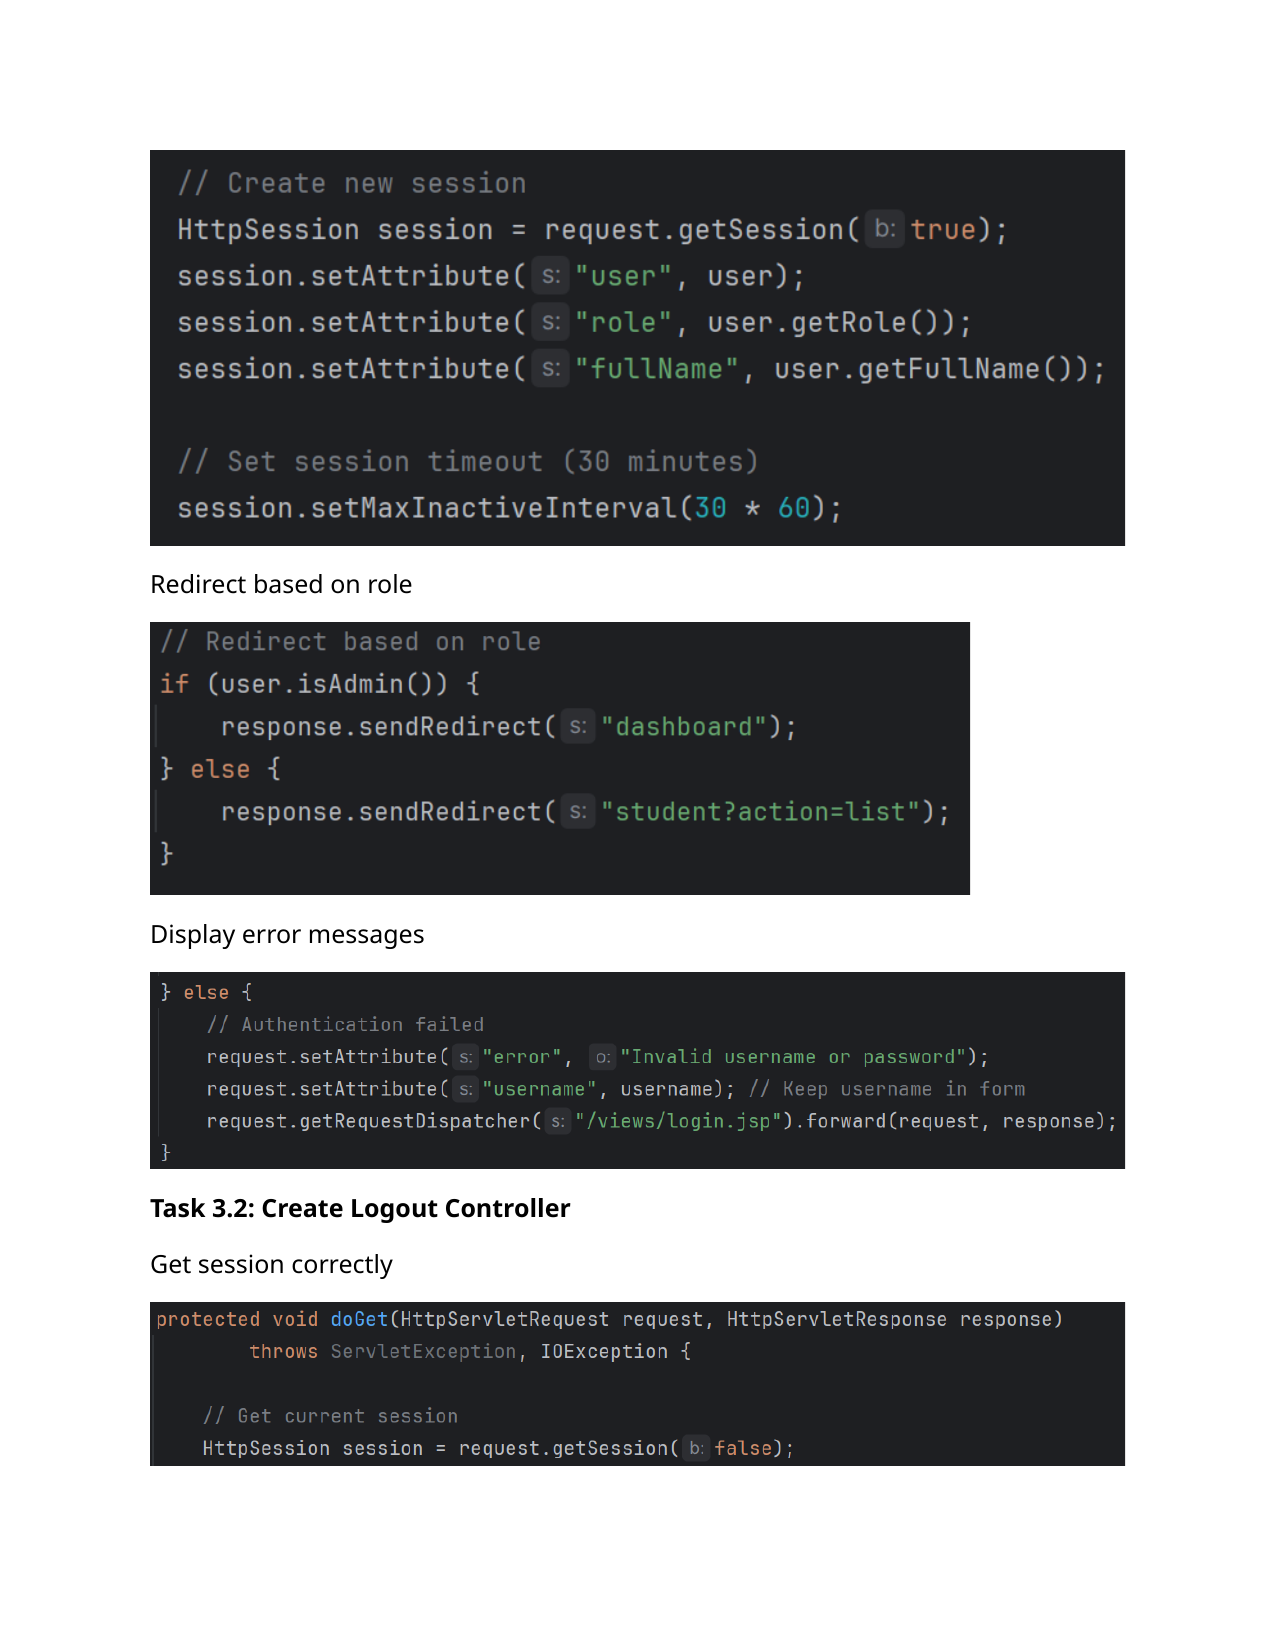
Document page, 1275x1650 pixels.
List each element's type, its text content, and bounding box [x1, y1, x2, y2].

text Display error messages [150, 916, 1125, 950]
text Task 3.2: Create Logout Controller [150, 1191, 1125, 1224]
picture [150, 622, 971, 895]
picture [150, 150, 1125, 546]
text Get session correctly [150, 1246, 1125, 1280]
picture [150, 972, 1125, 1169]
picture [150, 1302, 1125, 1466]
text Redirect based on role [150, 567, 1125, 601]
